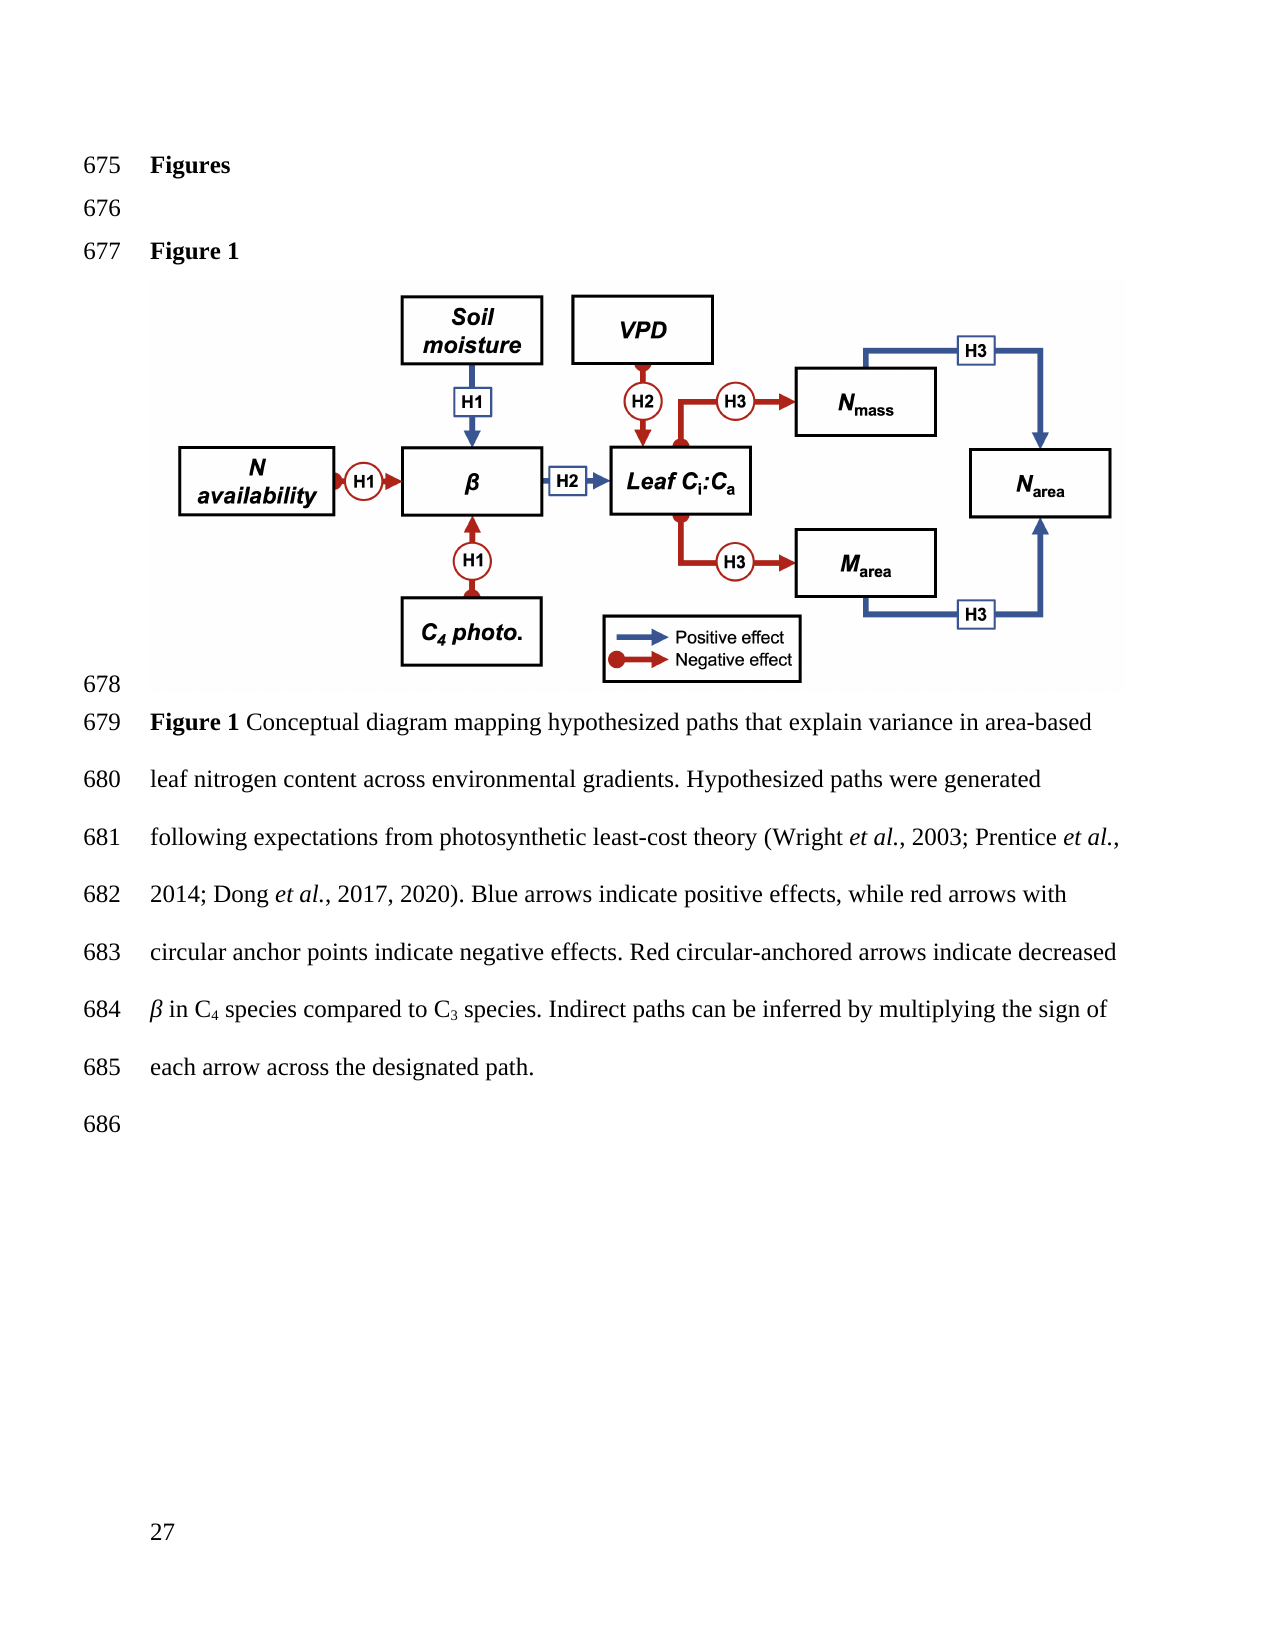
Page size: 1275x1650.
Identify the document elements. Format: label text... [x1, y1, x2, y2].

text Figure 1 [150, 236, 1125, 265]
picture [150, 279, 1125, 693]
text Figures [150, 150, 1125, 179]
text Figure 1 Conceptual diagram mapping hypothesized paths that explain variance in area-based leaf nitrogen content across environmental gradients. Hypothesized paths were generated following expectations from photosynthetic least-cost theory . Blue arrows indicate positive effects, while red arrows with circular anchor points indicate negative effects. Red circular-anchored arrows indicate decreased β in C4 species compared to C3 species. Indirect paths can be inferred by multiplying the sign of each arrow across the designated path. [150, 707, 1125, 1081]
